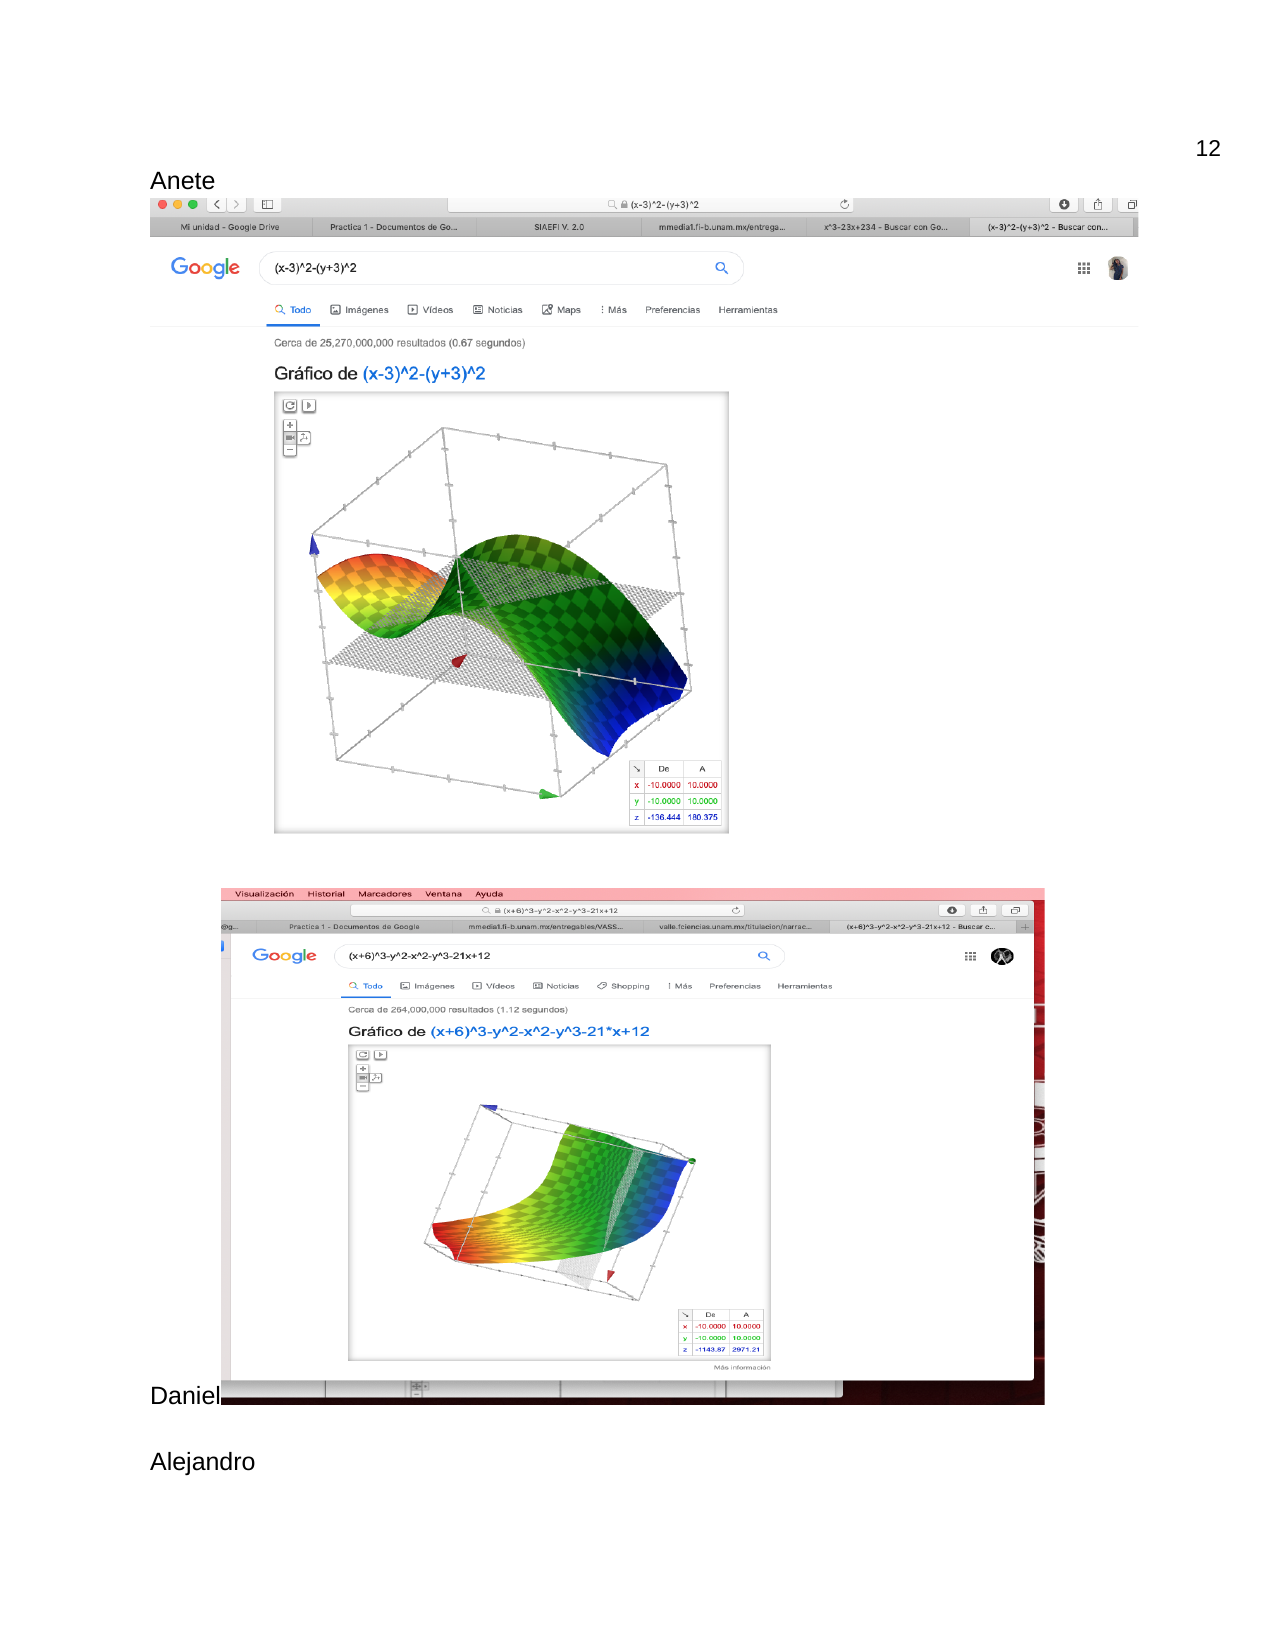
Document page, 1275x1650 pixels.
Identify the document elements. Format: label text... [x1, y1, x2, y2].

picture [150, 198, 1139, 836]
text Anete [150, 166, 1221, 194]
text Alejandro [150, 1447, 1221, 1476]
picture [221, 888, 1045, 1405]
